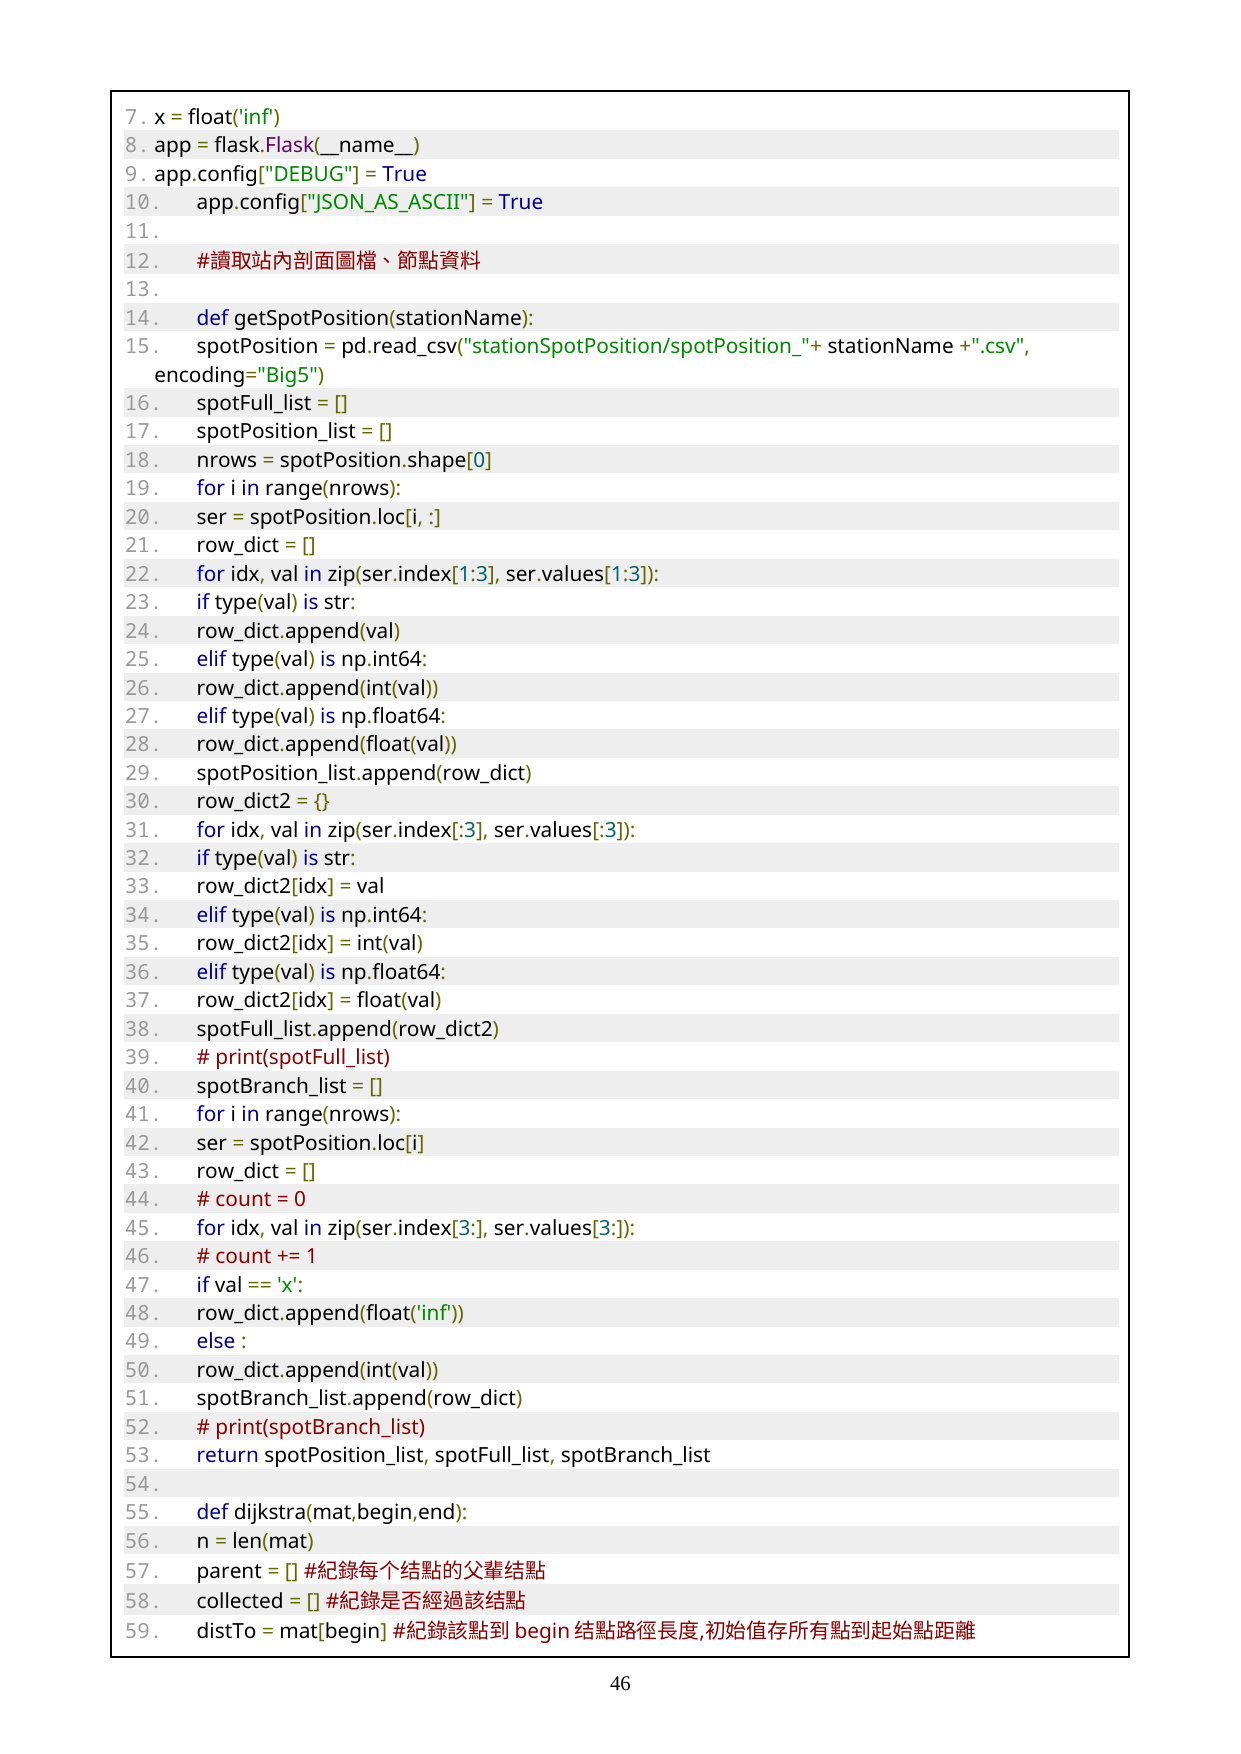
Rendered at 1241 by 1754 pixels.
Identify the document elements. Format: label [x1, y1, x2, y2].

table_cell [112, 92, 1128, 1656]
